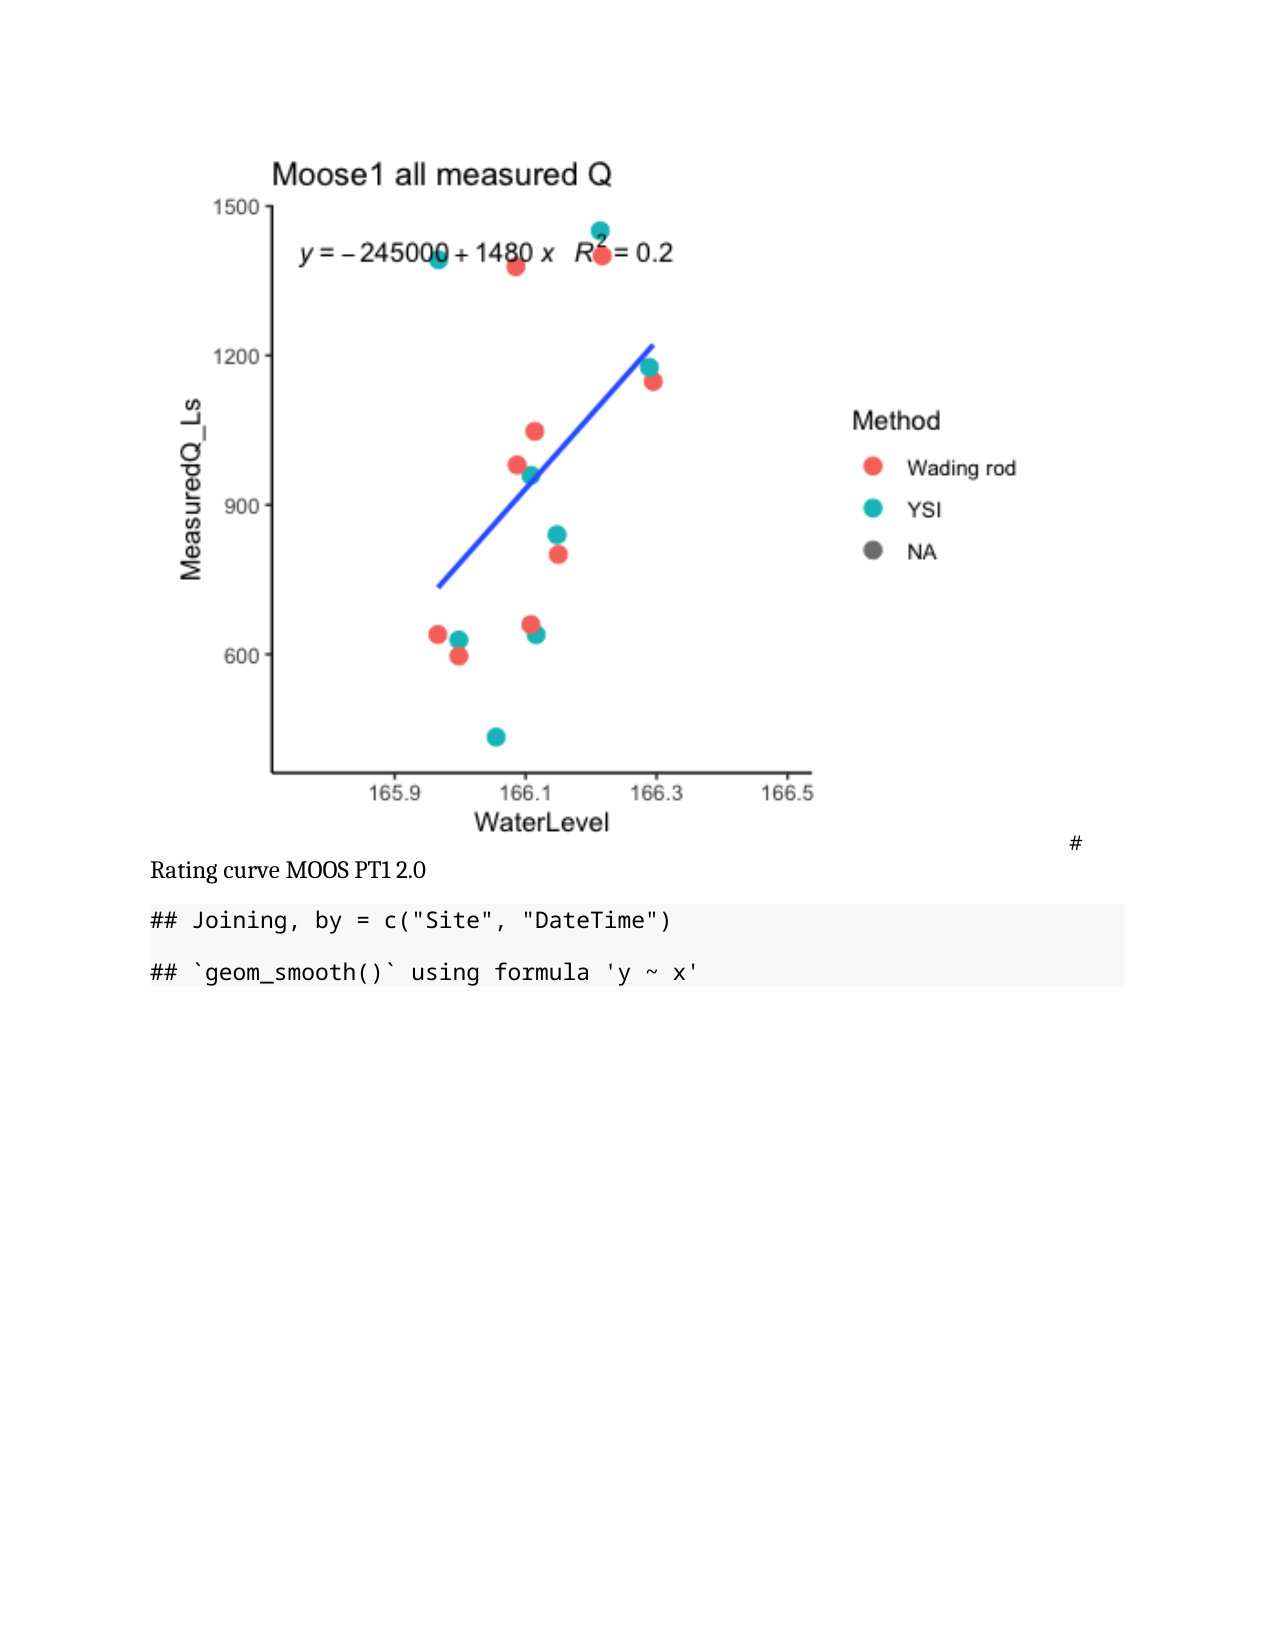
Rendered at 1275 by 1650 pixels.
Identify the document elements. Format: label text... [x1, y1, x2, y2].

text ## `geom_smooth()` using formula 'y ~ x' [150, 956, 1125, 987]
text ## Joining, by = c("Site", "DateTime") [150, 904, 1125, 935]
picture [168, 150, 1044, 850]
